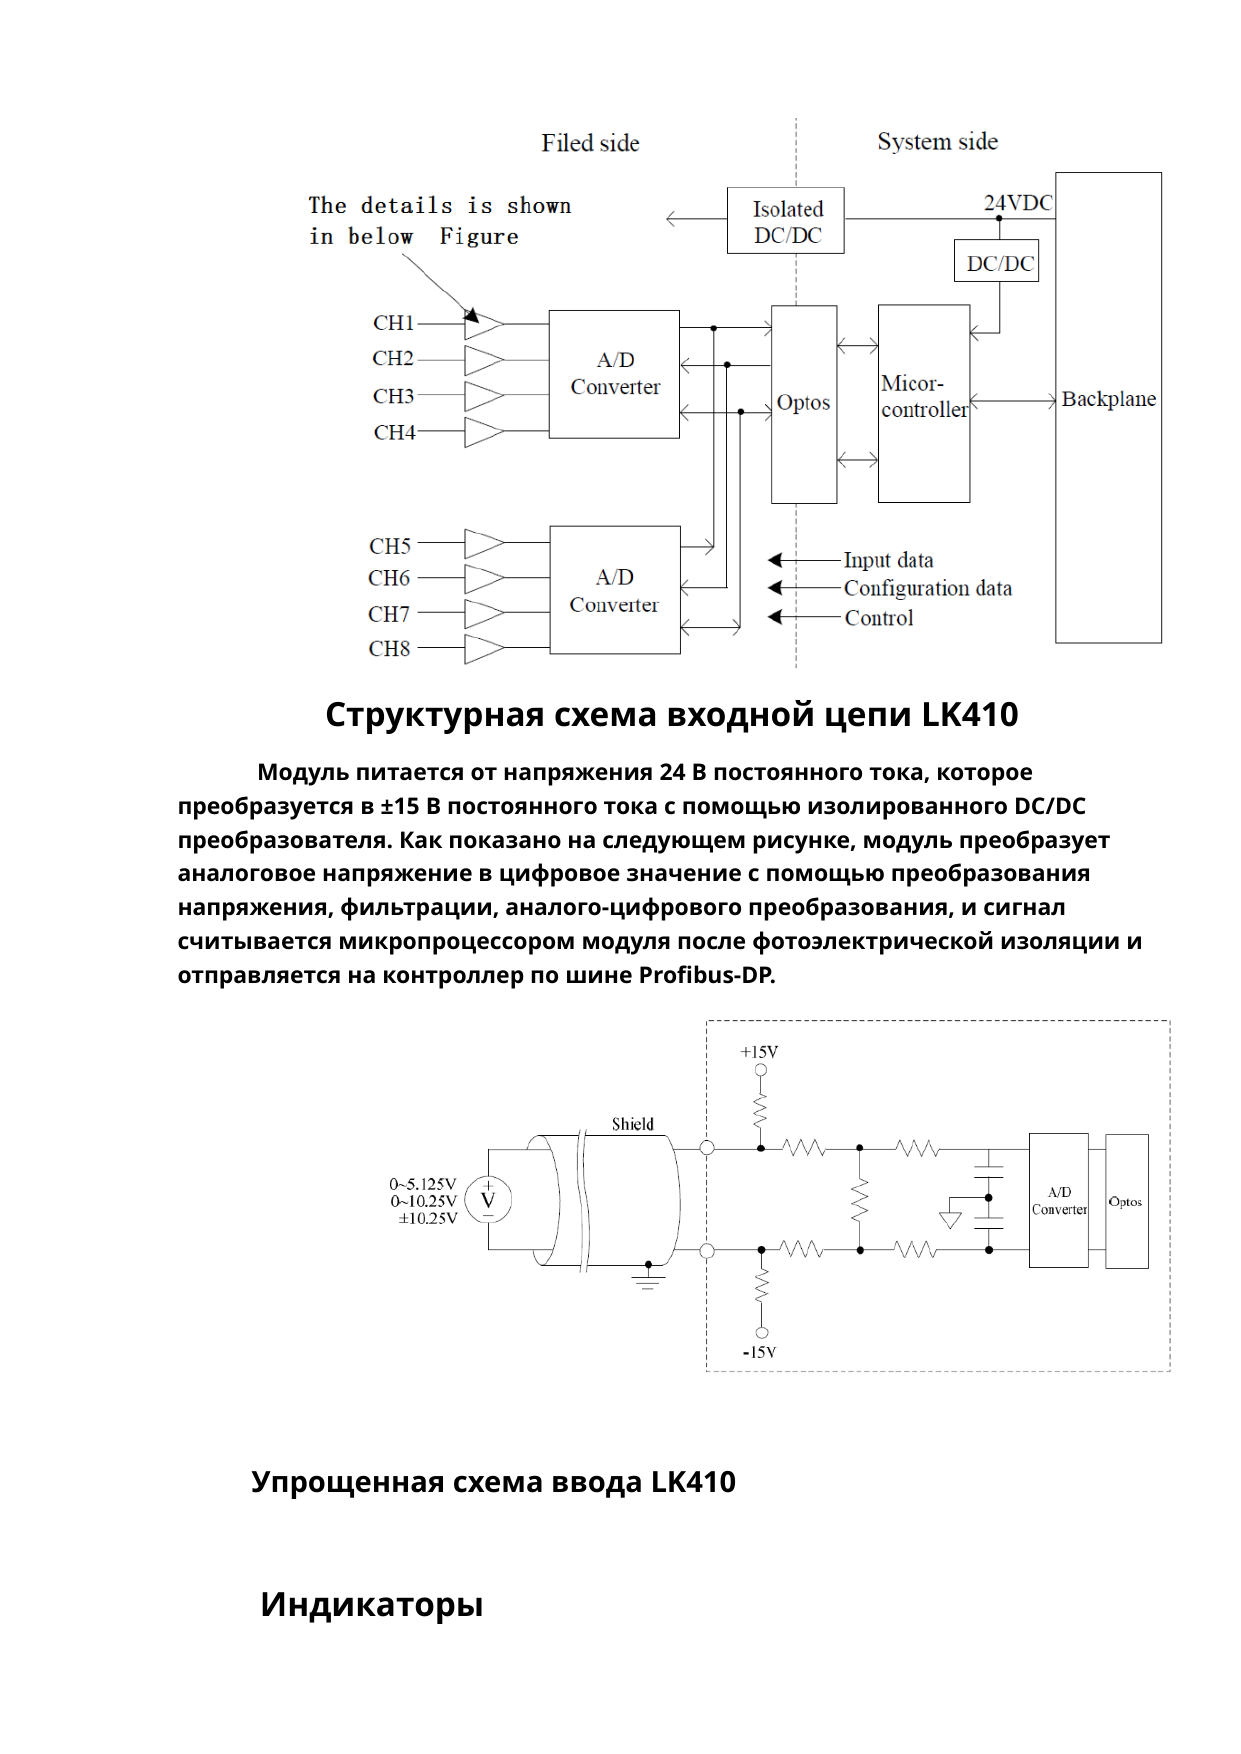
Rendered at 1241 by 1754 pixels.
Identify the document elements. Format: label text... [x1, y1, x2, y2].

text Упрощенная схема ввода LK410 [177, 1462, 1152, 1501]
picture [251, 1009, 1226, 1383]
text Индикаторы [177, 1581, 1152, 1626]
picture [251, 118, 1226, 672]
text Структурная схема входной цепи LK410 [177, 691, 1152, 736]
text Модуль питается от напряжения 24 В постоянного тока, которое преобразуется в ±15 В постоянного тока с помощью изолированного DC/DC преобразователя. Как показано на следующем рисунке, модуль преобразует аналоговое напряжение в цифровое значение с помощью преобразования напряжения, фильтрации, аналого-цифрового преобразования, и сигнал считывается микропроцессором модуля после фотоэлектрической изоляции и отправляется на контроллер по шине Profibus-DP. [177, 756, 1152, 990]
